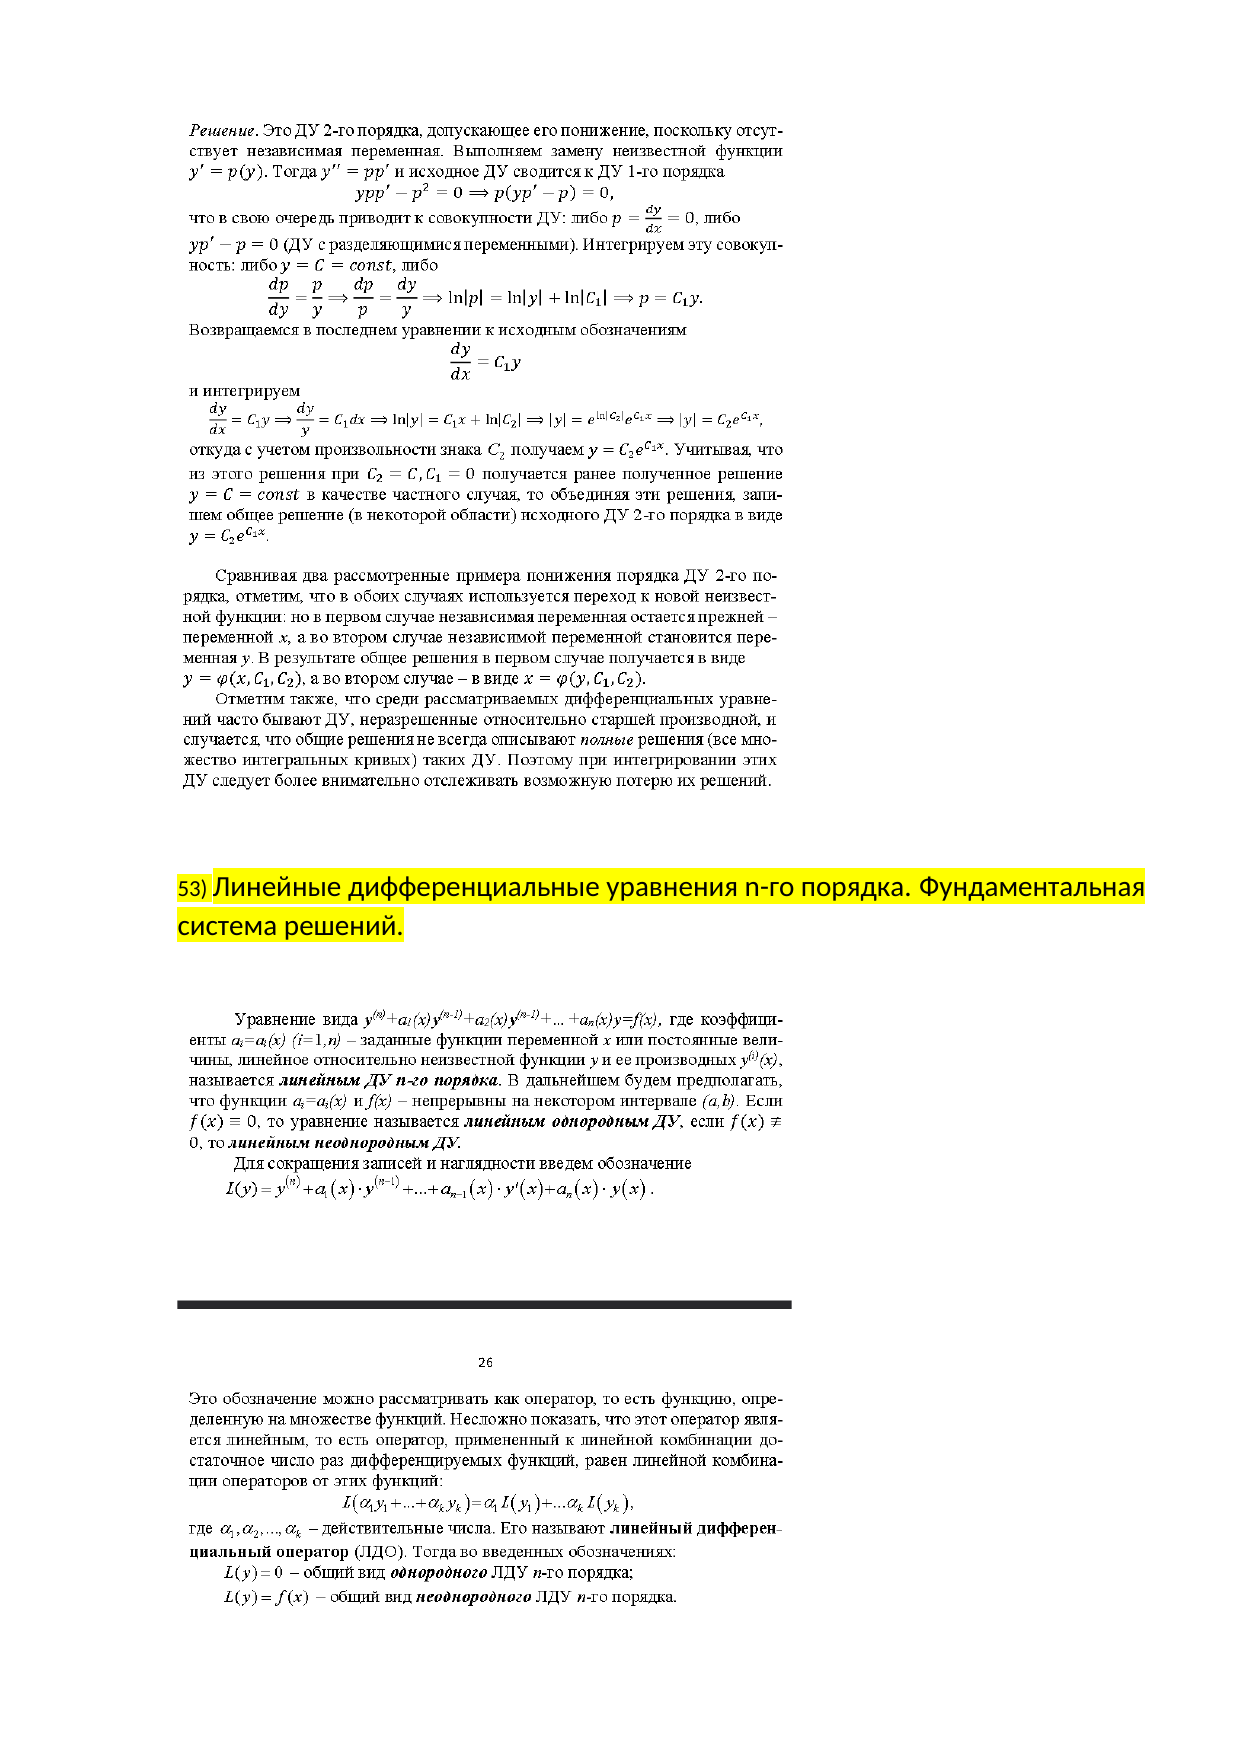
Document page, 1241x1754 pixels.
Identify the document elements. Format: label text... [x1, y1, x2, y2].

picture [177, 566, 784, 795]
picture [177, 118, 790, 548]
picture [177, 1008, 792, 1608]
text 53) Линейные дифференциальные уравнения n-го порядка. Фундаментальная система решений. [177, 868, 1152, 942]
